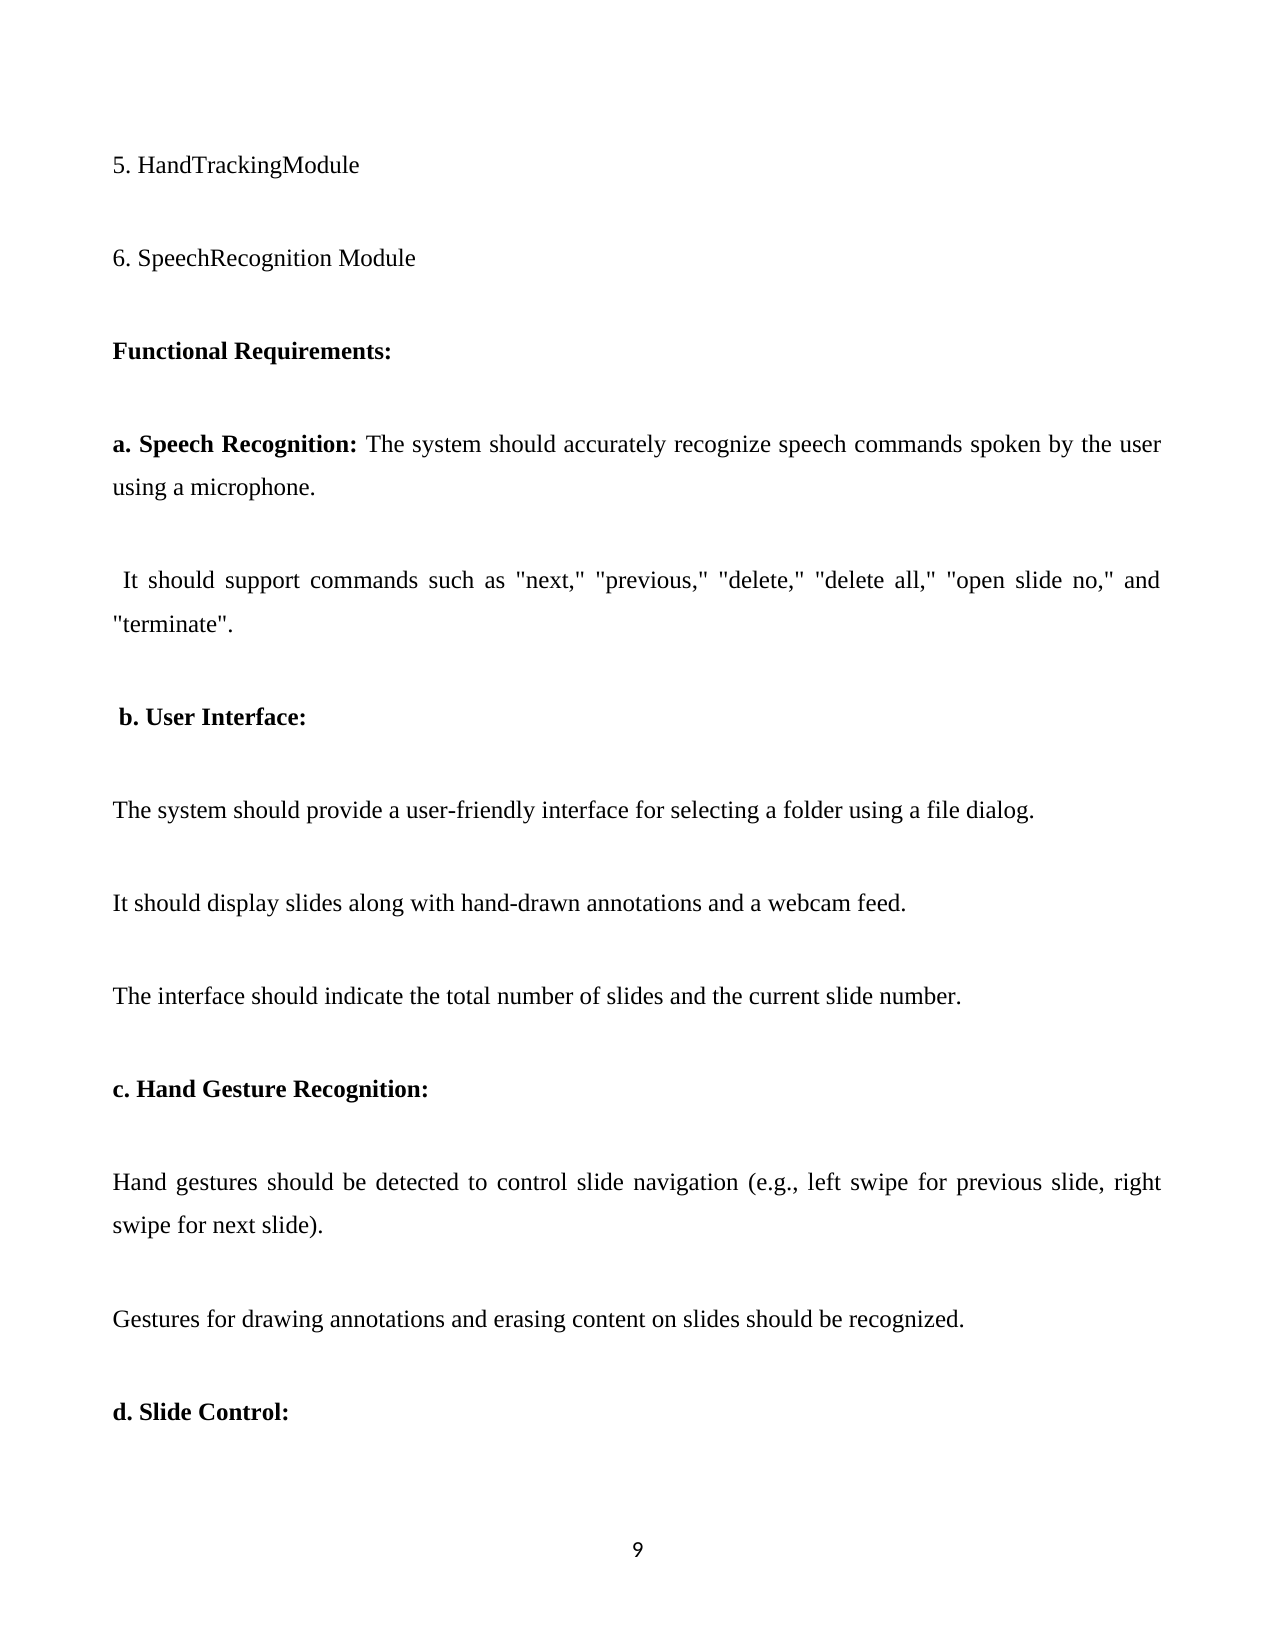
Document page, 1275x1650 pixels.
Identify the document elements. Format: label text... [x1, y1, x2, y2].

text Hand gestures should be detected to control slide navigation (e.g., left swipe for previous slide, right swipe for next slide). [112, 1167, 1162, 1239]
text It should support commands such as "next," "previous," "delete," "delete all," "open slide no," and "terminate". [112, 566, 1162, 637]
text Functional Requirements: [112, 336, 1162, 365]
text d. Slide Control: [112, 1397, 1162, 1426]
text c. Hand Gesture Recognition: [112, 1074, 1162, 1103]
text It should display slides along with hand-drawn annotations and a webcam feed. [112, 888, 1162, 917]
text a. Speech Recognition: The system should accurately recognize speech commands spoken by the user using a microphone. [112, 429, 1162, 501]
text The interface should indicate the total number of slides and the current slide number. [112, 981, 1162, 1010]
text 5. HandTrackingModule [112, 150, 1162, 179]
text 6. SpeechRecognition Module [112, 243, 1162, 272]
text Gestures for drawing annotations and erasing content on slides should be recognized. [112, 1304, 1162, 1332]
text b. User Interface: [112, 702, 1162, 731]
text The system should provide a user-friendly interface for selecting a folder using a file dialog. [112, 795, 1162, 824]
